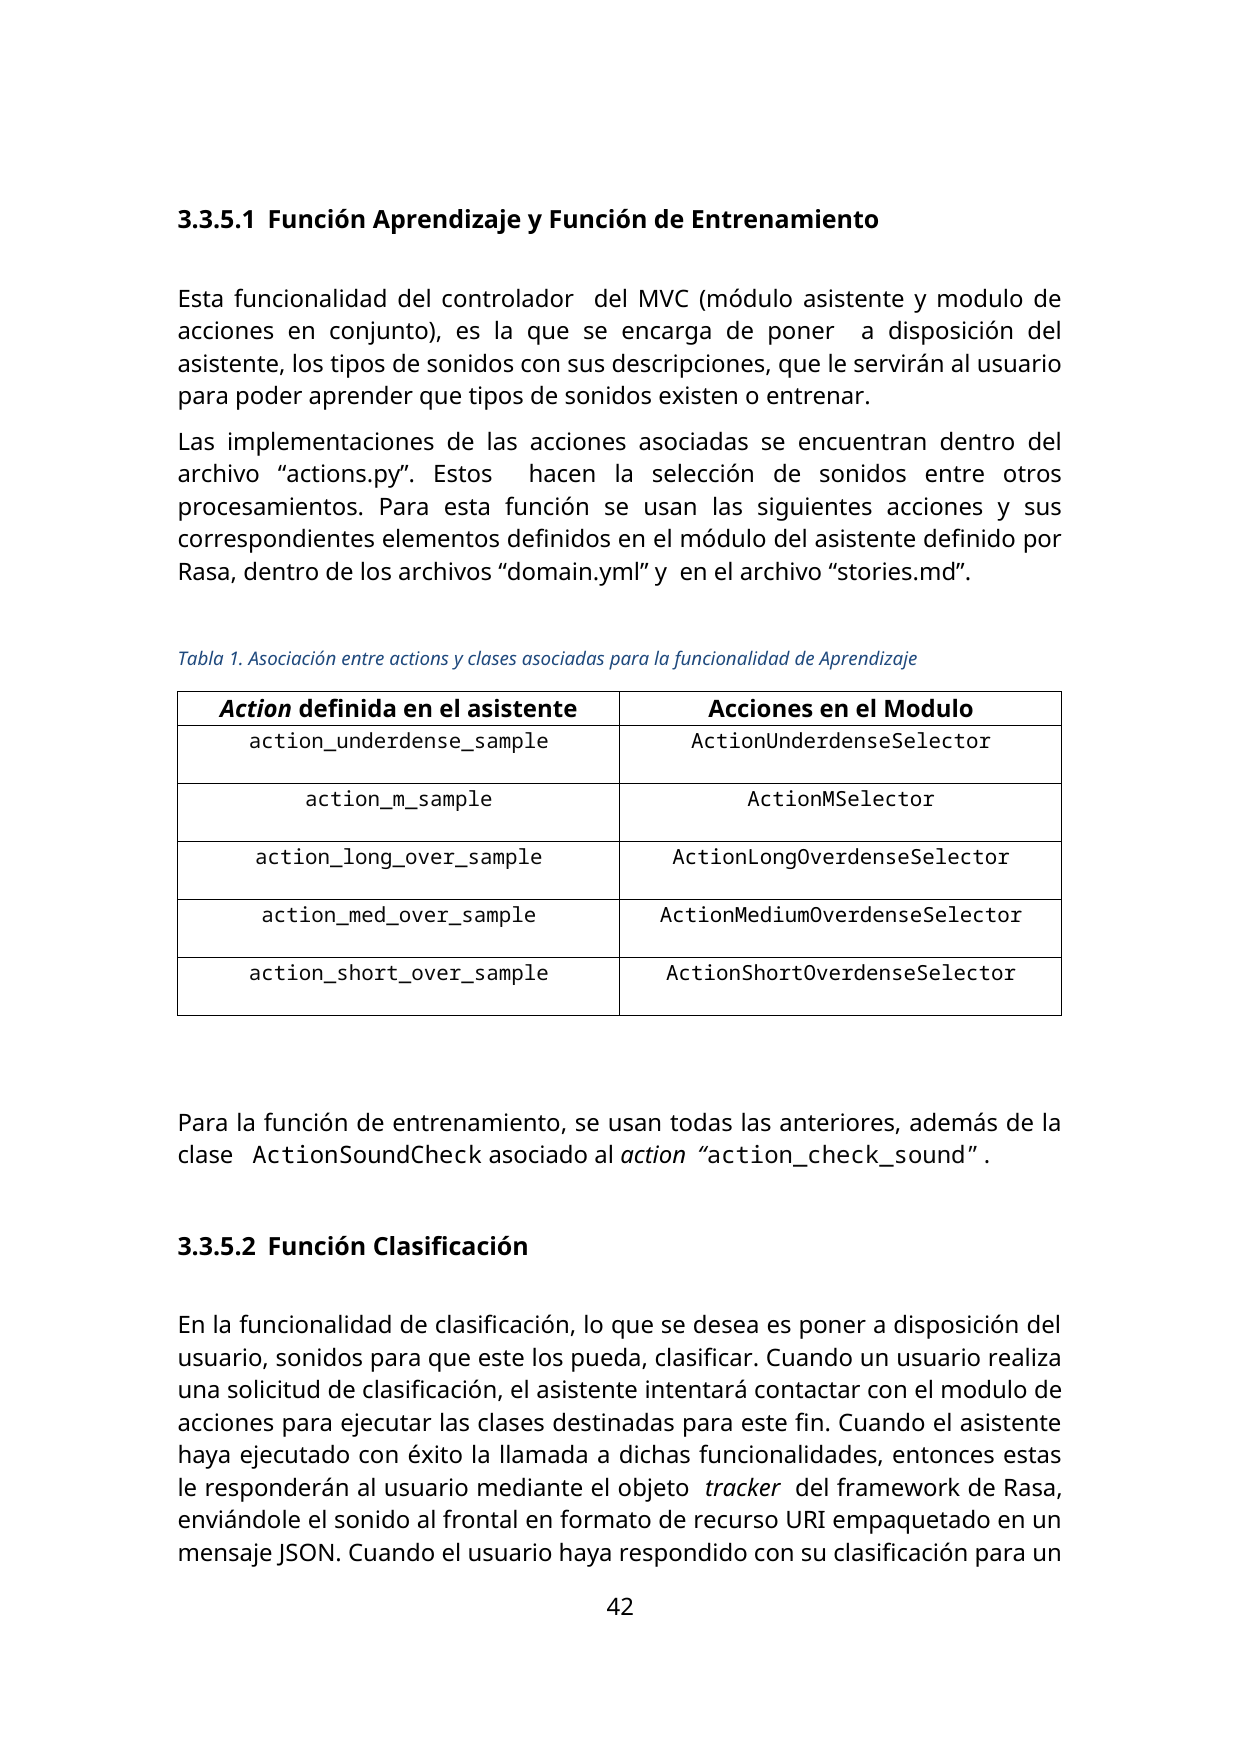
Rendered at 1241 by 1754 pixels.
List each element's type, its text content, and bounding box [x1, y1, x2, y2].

table_header Action definida en el asistente [178, 692, 619, 725]
table_cell action_m_sample [178, 784, 619, 841]
table_cell action_short_over_sample [178, 958, 619, 1014]
table_cell action_med_over_sample [178, 900, 619, 957]
text Tabla 1. Asociación entre actions y clases asociadas para la funcionalidad de Aprendizaje [177, 645, 1063, 670]
subtitle Función Clasificación [177, 1228, 1063, 1263]
table_cell ActionShortOverdenseSelector [620, 958, 1061, 1014]
subtitle Función Aprendizaje y Función de Entrenamiento [177, 202, 1063, 236]
text Esta funcionalidad del controlador del MVC (módulo asistente y modulo de acciones en conjunto), es la que se encarga de poner a disposición del asistente, los tipos de sonidos con sus descripciones, que le servirán al usuario para poder aprender que tipos de sonidos existen o entrenar. [177, 281, 1063, 412]
text Las implementaciones de las acciones asociadas se encuentran dentro del archivo “actions.py”. Estos hacen la selección de sonidos entre otros procesamientos. Para esta función se usan las siguientes acciones y sus correspondientes elementos definidos en el módulo del asistente definido por Rasa, dentro de los archivos “domain.yml” y en el archivo “stories.md”. [177, 424, 1063, 587]
table_header Acciones en el Modulo [620, 692, 1061, 725]
table_cell ActionMediumOverdenseSelector [620, 900, 1061, 957]
table_cell action_long_over_sample [178, 842, 619, 899]
table_cell action_underdense_sample [178, 726, 619, 783]
table_cell ActionUnderdenseSelector [620, 726, 1061, 783]
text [177, 1308, 1063, 1568]
table_cell ActionLongOverdenseSelector [620, 842, 1061, 899]
text Para la función de entrenamiento, se usan todas las anteriores, además de la clase ActionSoundCheck asociado al action “action_check_sound”. [177, 1106, 1063, 1171]
table_cell ActionMSelector [620, 784, 1061, 841]
